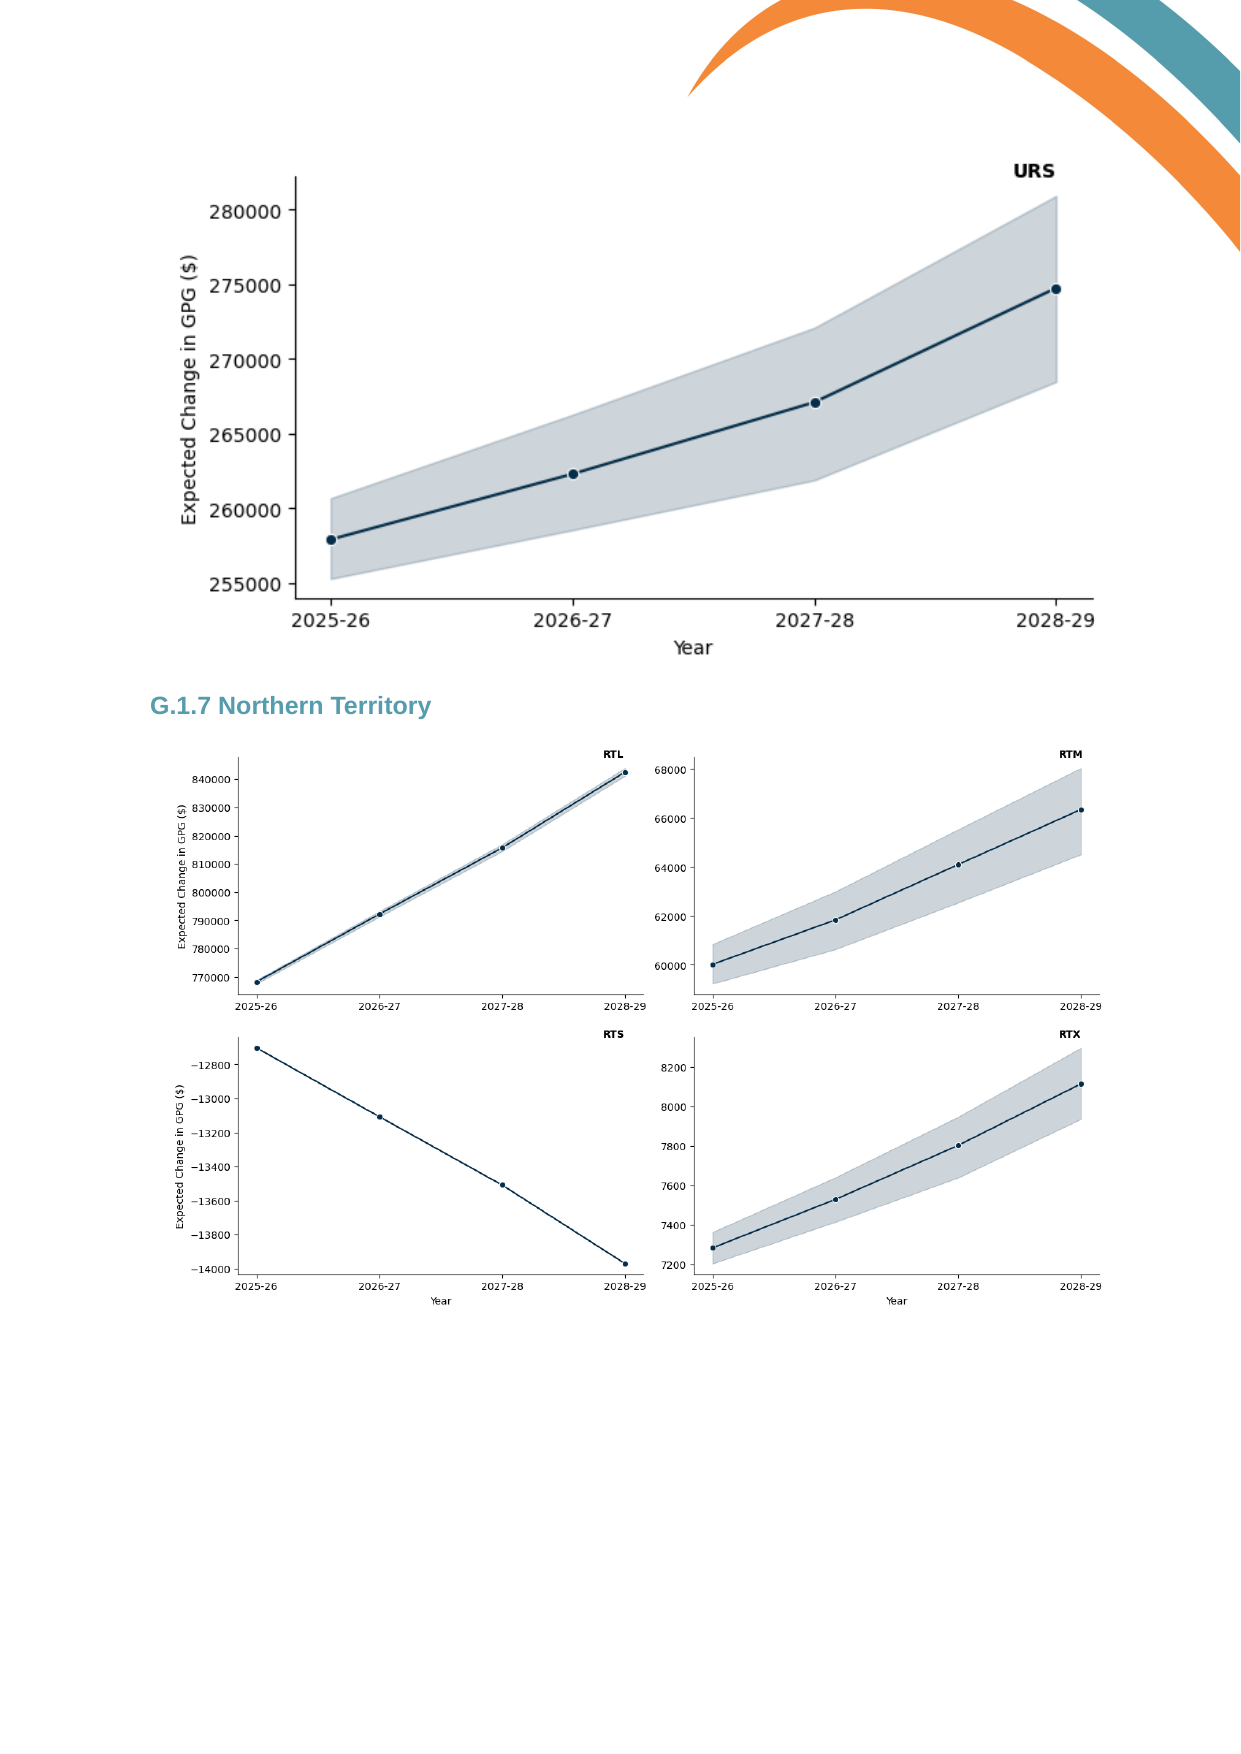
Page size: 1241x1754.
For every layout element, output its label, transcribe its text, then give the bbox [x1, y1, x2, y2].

subtitle G.1.7 Northern Territory [150, 691, 1090, 720]
picture [168, 742, 1109, 1313]
picture [19, 0, 1241, 671]
